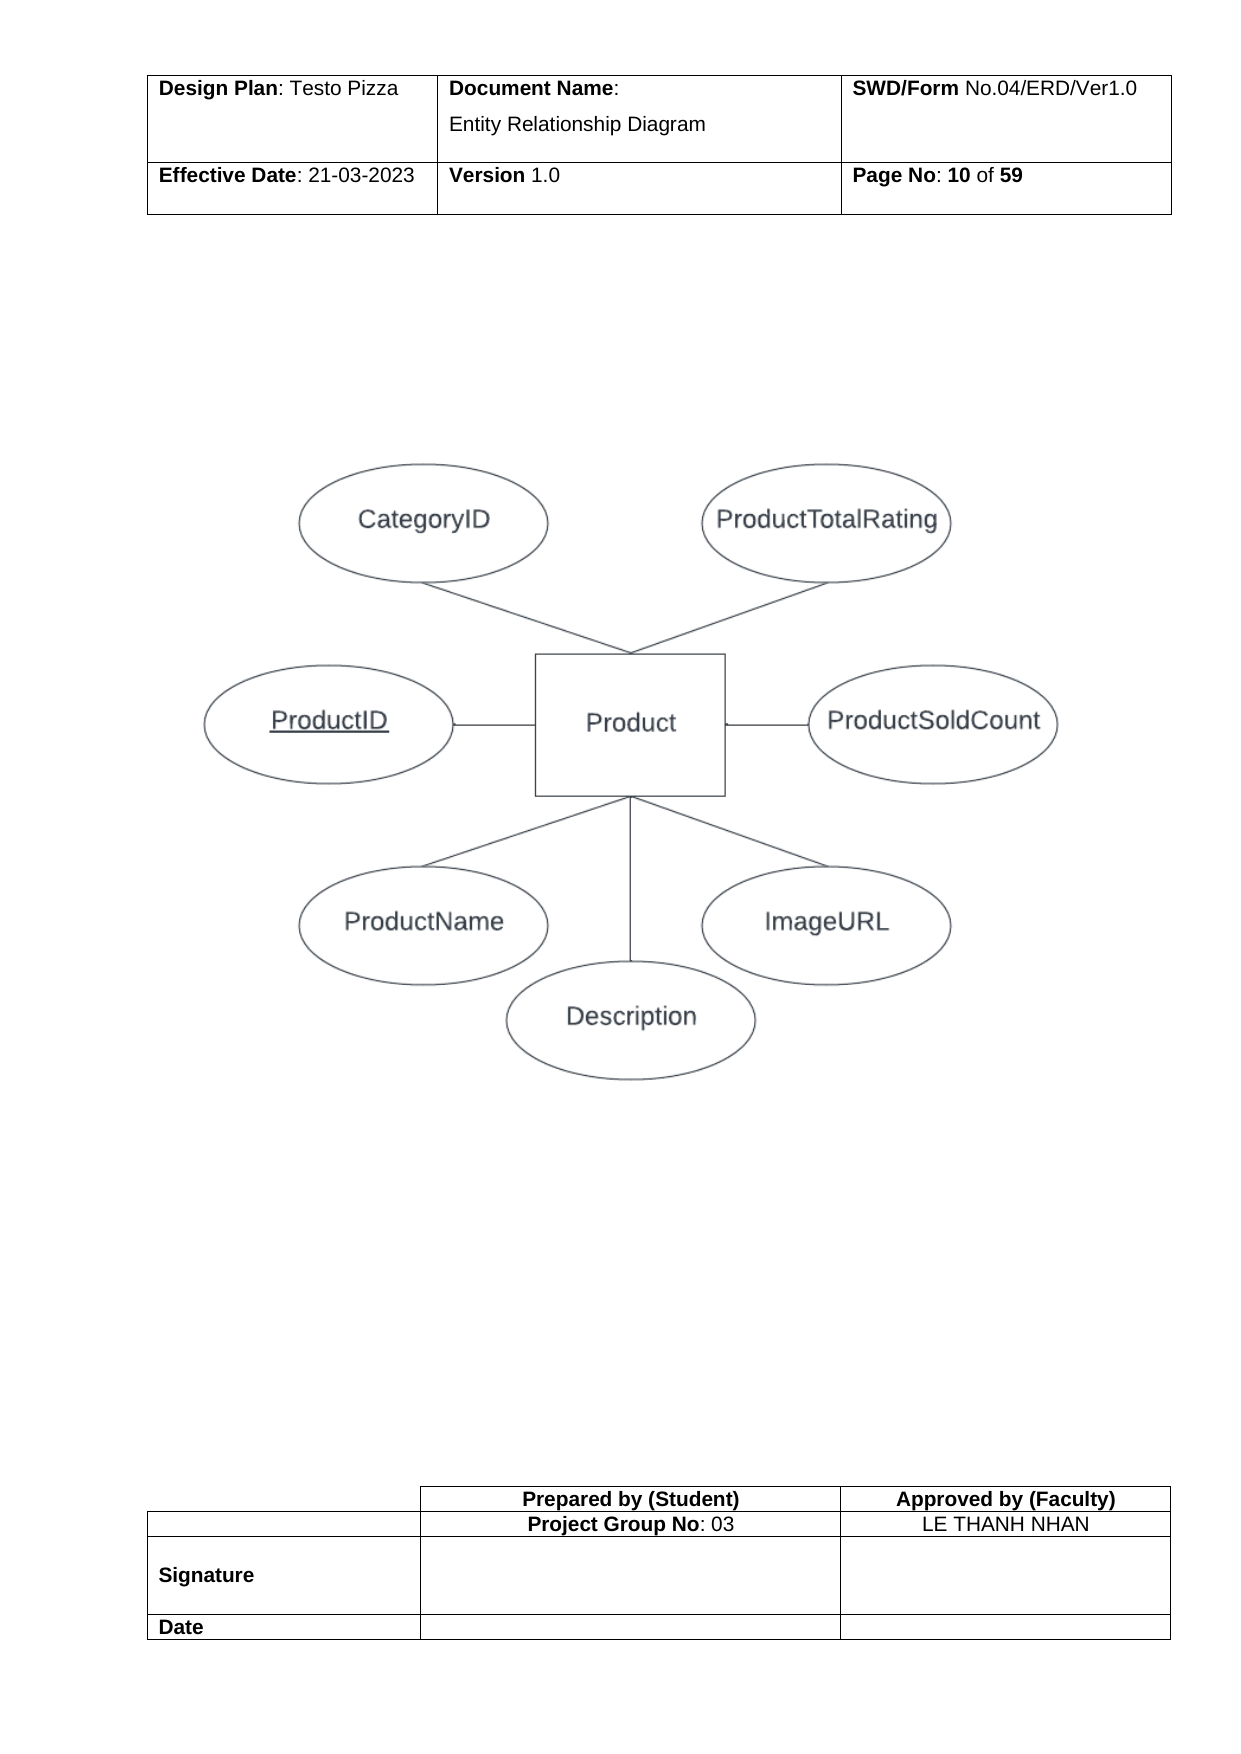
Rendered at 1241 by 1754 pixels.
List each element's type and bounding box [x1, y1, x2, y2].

picture [157, 417, 1105, 1127]
